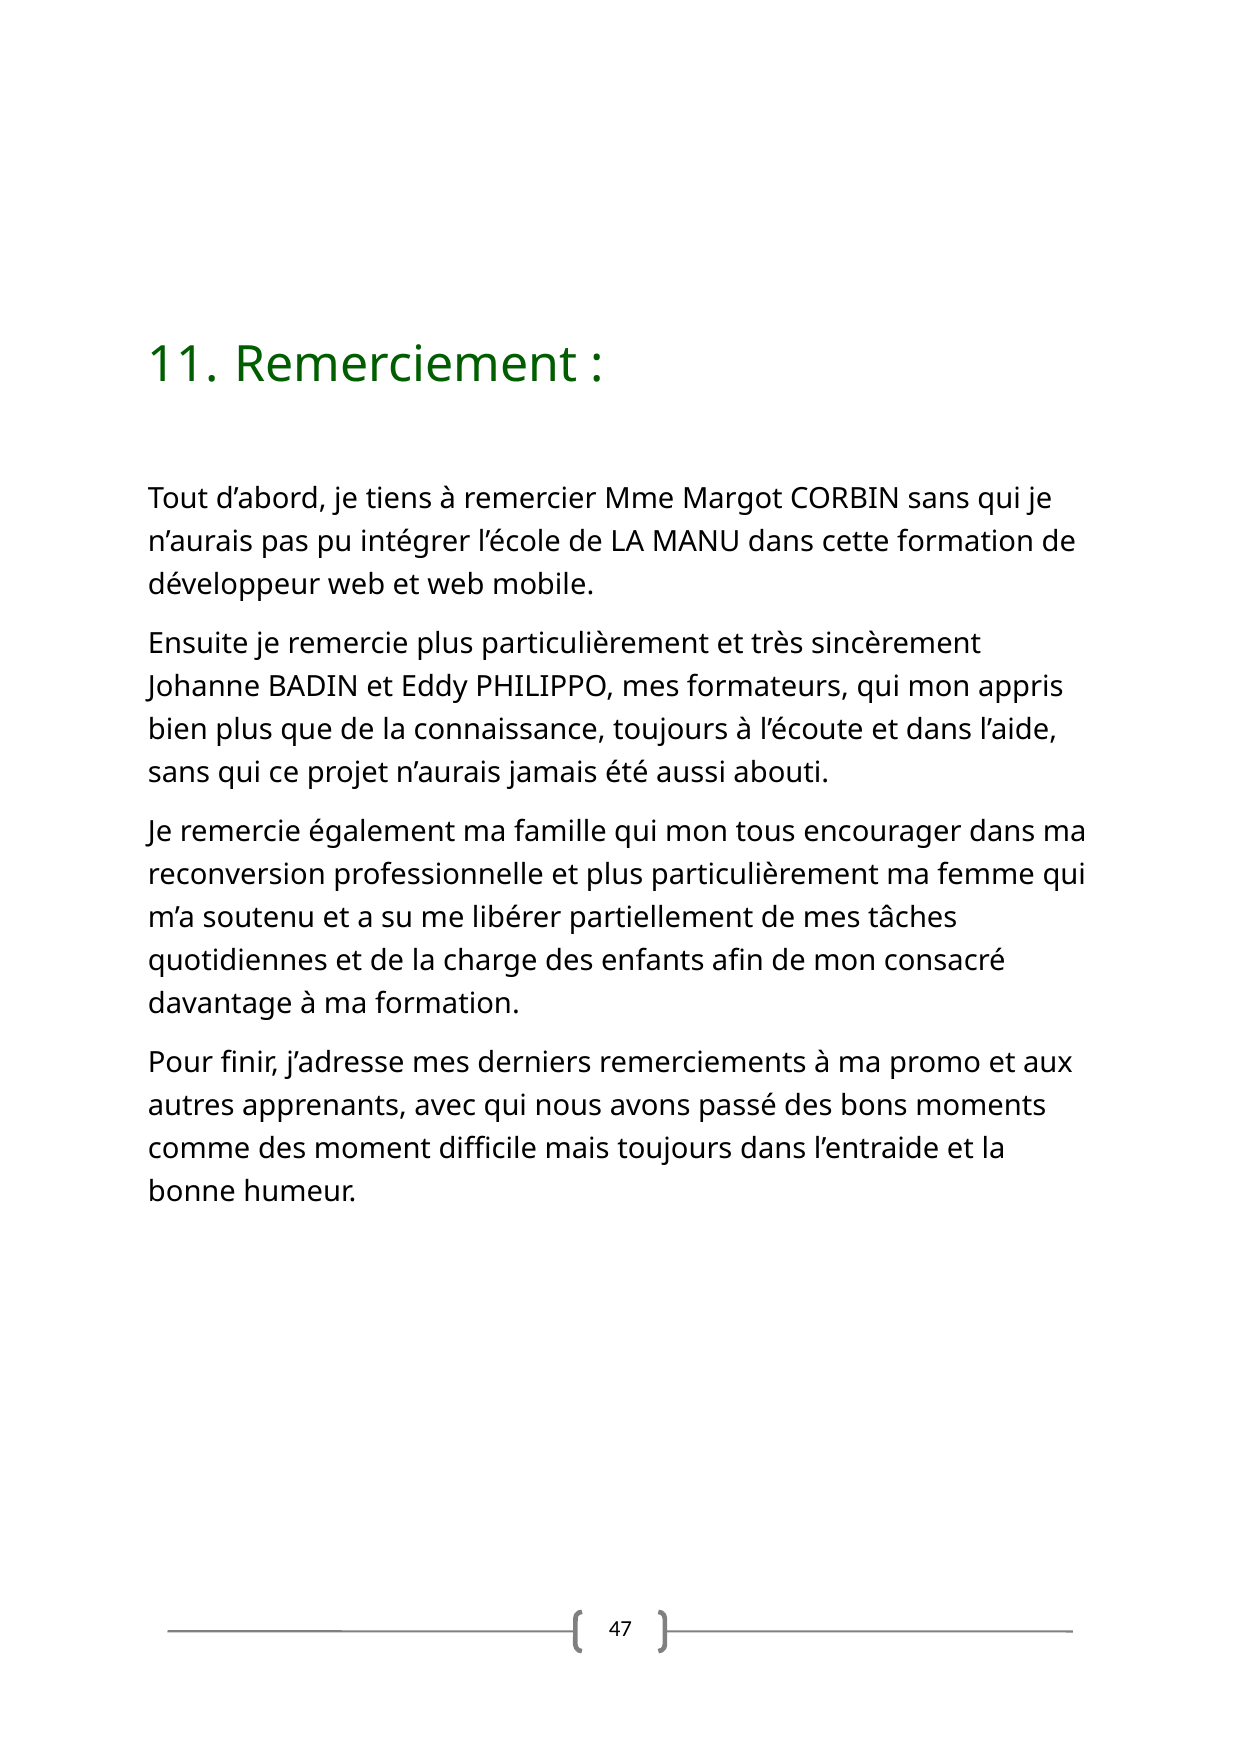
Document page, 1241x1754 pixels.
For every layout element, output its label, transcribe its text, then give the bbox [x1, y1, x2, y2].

text Ensuite je remercie plus particulièrement et très sincèrement Johanne BADIN et Eddy PHILIPPO, mes formateurs, qui mon appris bien plus que de la connaissance, toujours à l’écoute et dans l’aide, sans qui ce projet n’aurais jamais été aussi abouti. [148, 623, 1093, 791]
text Pour finir, j’adresse mes derniers remerciements à ma promo et aux autres apprenants, avec qui nous avons passé des bons moments comme des moment difficile mais toujours dans l’entraide et la bonne humeur. [148, 1041, 1093, 1209]
text Tout d’abord, je tiens à remercier Mme Margot CORBIN sans qui je n’aurais pas pu intégrer l’école de LA MANU dans cette formation de développeur web et web mobile. [148, 478, 1093, 603]
list Remerciement : [148, 328, 1093, 396]
text Je remercie également ma famille qui mon tous encourager dans ma reconversion professionnelle et plus particulièrement ma femme qui m’a soutenu et a su me libérer partiellement de mes tâches quotidiennes et de la charge des enfants afin de mon consacré davantage à ma formation. [148, 811, 1093, 1022]
